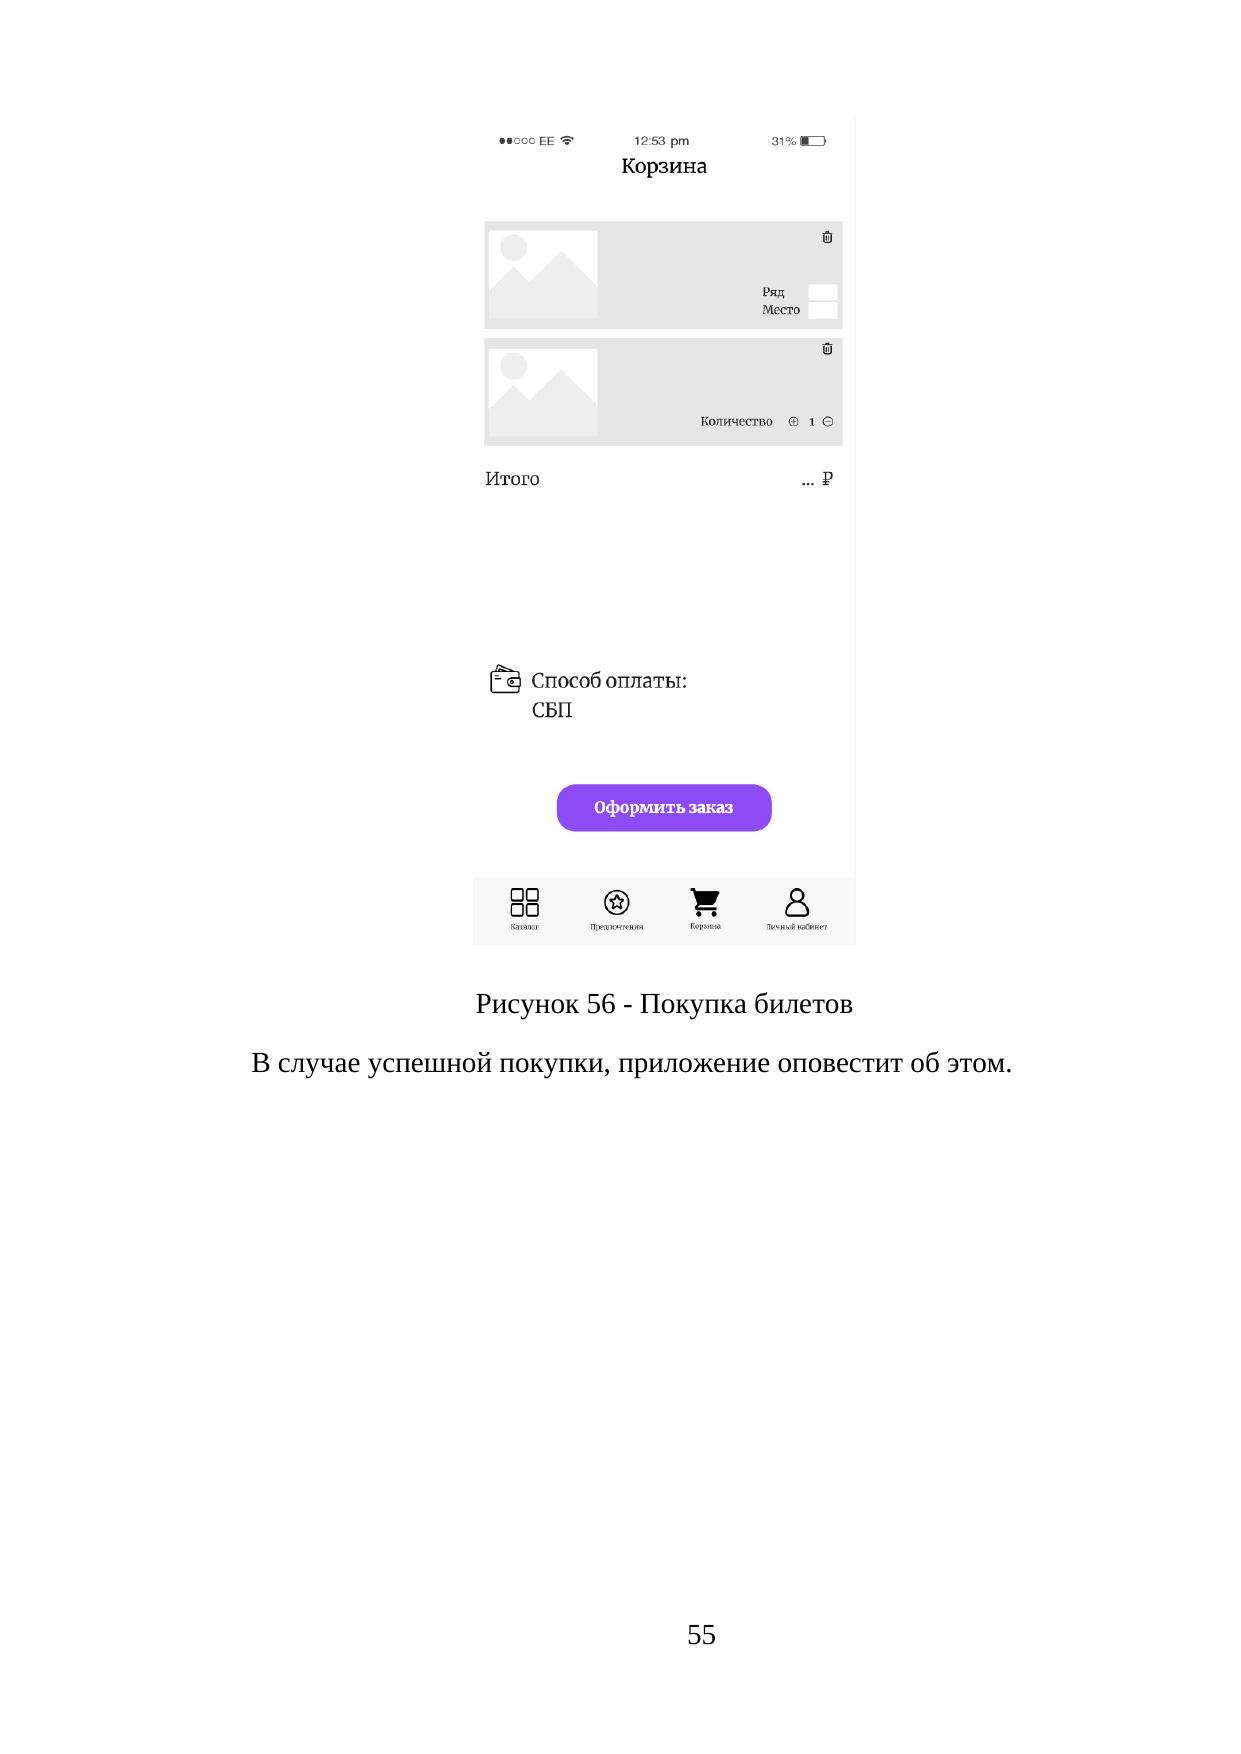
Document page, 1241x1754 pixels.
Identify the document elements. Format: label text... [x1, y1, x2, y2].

text Рисунок 56 - Покупка билетов [177, 987, 1152, 1020]
text В случае успешной покупки, приложение оповестит об этом. [177, 1045, 1152, 1079]
picture [473, 118, 856, 945]
